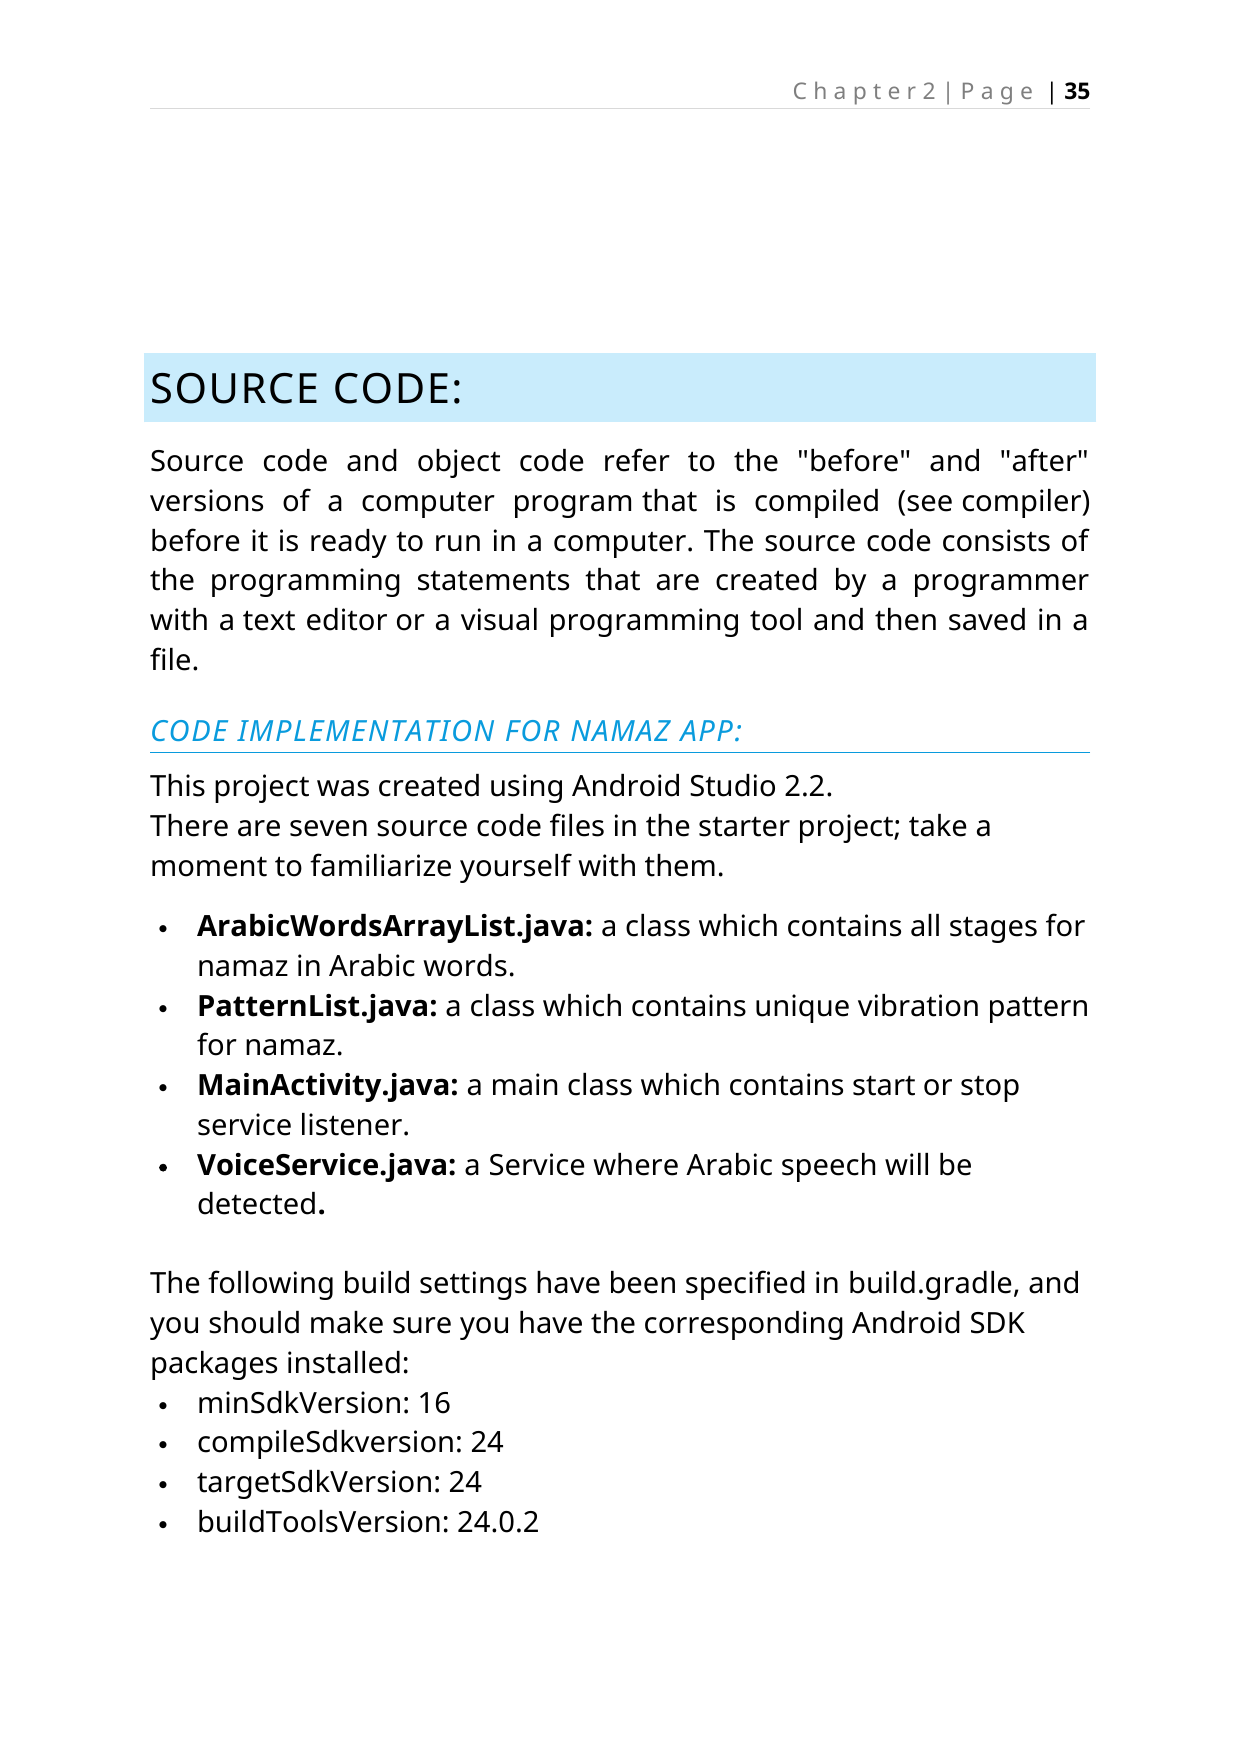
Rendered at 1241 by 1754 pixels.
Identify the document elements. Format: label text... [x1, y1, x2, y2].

list buildToolsVersion: 24.0.2 [159, 1501, 1090, 1541]
list compileSdkversion: 24 [159, 1422, 1090, 1461]
list targetSdkVersion: 24 [159, 1461, 1090, 1501]
text The following build settings have been specified in build.gradle, and you should make sure you have the corresponding Android SDK packages installed: [150, 1263, 1090, 1382]
list PatternList.java: a class which contains unique vibration pattern for namaz. [159, 985, 1090, 1064]
text This project was created using Android Studio 2.2. There are seven source code files in the starter project; take a moment to familiarize yourself with them. [150, 766, 1090, 885]
text Source code and object code refer to the "before" and "after" versions of a computer program that is compiled (see compiler) before it is ready to run in a computer. The source code consists of the programming statements that are created by a programmer with a text editor or a visual programming tool and then saved in a file. [150, 441, 1090, 679]
subtitle Code Implementation For Namaz App: [150, 710, 1090, 752]
subtitle Source Code: [150, 359, 1090, 416]
list minSdkVersion: 16 [159, 1382, 1090, 1422]
list MainActivity.java: a main class which contains start or stop service listener. [159, 1064, 1090, 1144]
list VoiceService.java: a Service where Arabic speech will be detected. [159, 1144, 1090, 1223]
list ArabicWordsArrayList.java: a class which contains all stages for namaz in Arabic words. [159, 906, 1090, 985]
